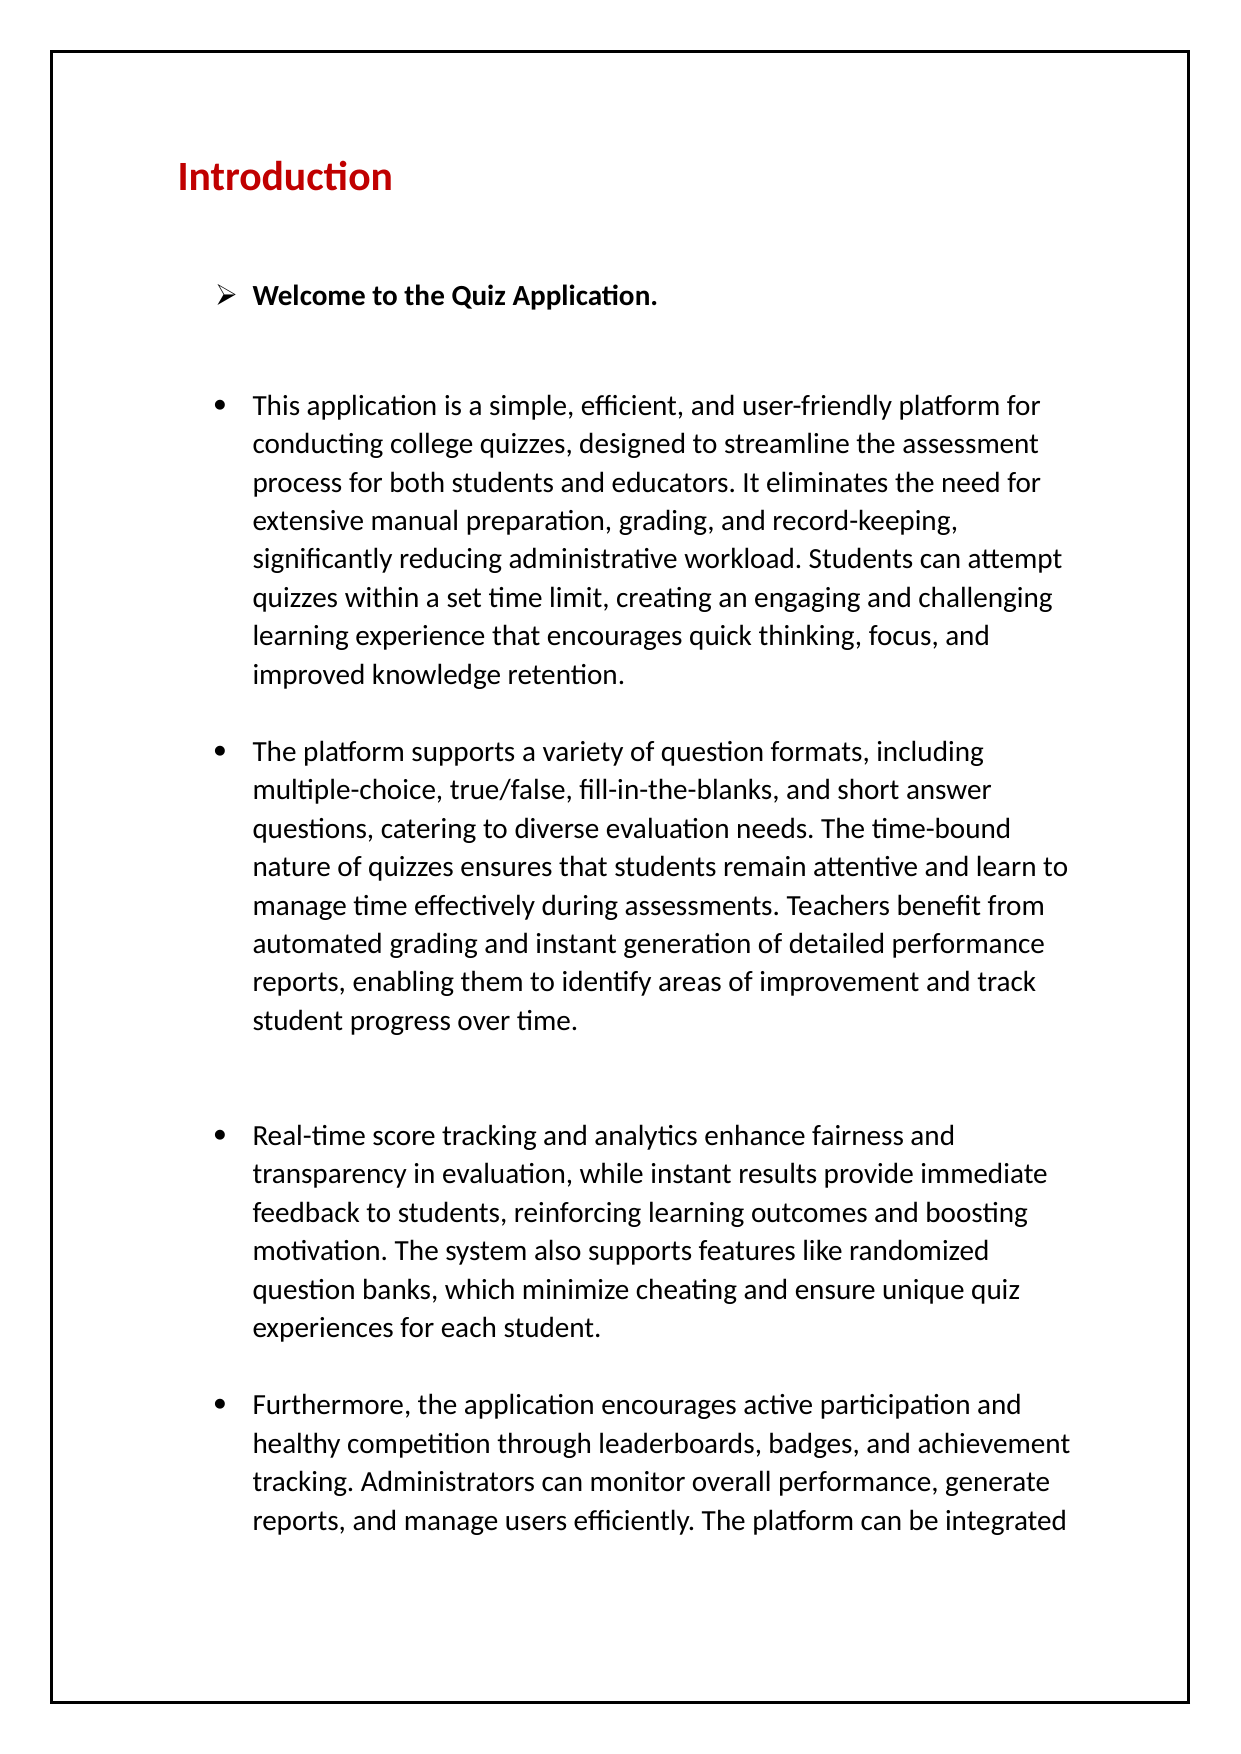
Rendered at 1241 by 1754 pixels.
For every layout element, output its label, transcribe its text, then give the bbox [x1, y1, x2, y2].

text Introduction [177, 150, 1090, 201]
list This application is a simple, efficient, and user-friendly platform for conducting college quizzes, designed to streamline the assessment process for both students and educators. It eliminates the need for extensive manual preparation, grading, and record-keeping, significantly reducing administrative workload. Students can attempt quizzes within a set time limit, creating an engaging and challenging learning experience that encourages quick thinking, focus, and improved knowledge retention. [215, 387, 1090, 692]
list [215, 1386, 1090, 1537]
list The platform supports a variety of question formats, including multiple-choice, true/false, fill-in-the-blanks, and short answer questions, catering to diverse evaluation needs. The time-bound nature of quizzes ensures that students remain attentive and learn to manage time effectively during assessments. Teachers benefit from automated grading and instant generation of detailed performance reports, enabling them to identify areas of improvement and track student progress over time. [215, 733, 1090, 1037]
list Real-time score tracking and analytics enhance fairness and transparency in evaluation, while instant results provide immediate feedback to students, reinforcing learning outcomes and boosting motivation. The system also supports features like randomized question banks, which minimize cheating and ensure unique quiz experiences for each student. [215, 1117, 1090, 1345]
list Welcome to the Quiz Application. [215, 277, 1090, 312]
